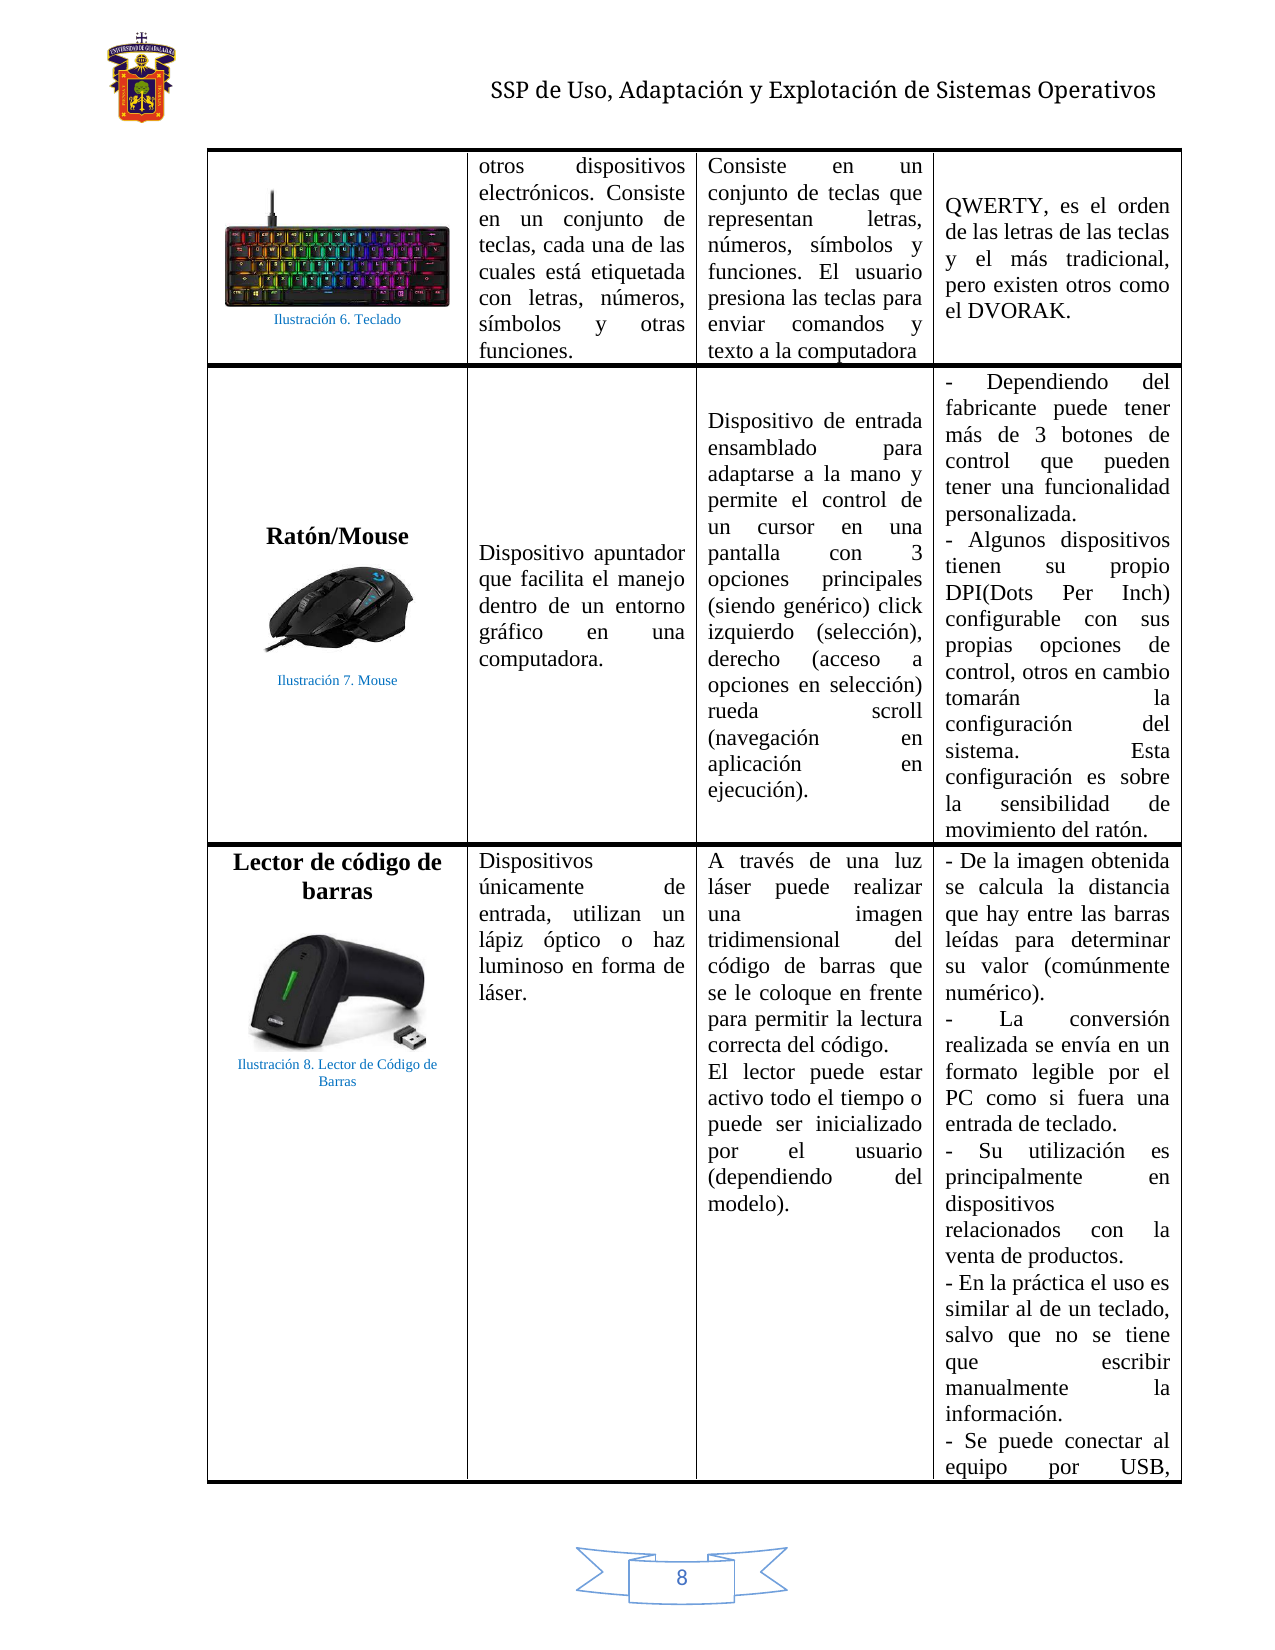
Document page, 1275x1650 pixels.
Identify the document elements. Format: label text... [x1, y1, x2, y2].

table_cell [208, 847, 467, 1479]
table_cell Ratón/Mouse Ilustración 7. Mouse [208, 368, 467, 842]
picture [225, 188, 450, 307]
picture [101, 31, 179, 123]
picture [258, 550, 417, 668]
table_cell Dispositivo apuntador que facilita el manejo dentro de un entorno gráfico en una computadora. [468, 368, 696, 842]
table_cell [697, 847, 933, 1479]
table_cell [934, 847, 1181, 1479]
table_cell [697, 152, 933, 363]
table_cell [208, 152, 467, 363]
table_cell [934, 152, 1181, 363]
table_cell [468, 152, 696, 363]
picture [248, 933, 427, 1052]
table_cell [468, 847, 696, 1479]
table_cell Dispositivo de entrada ensamblado para adaptarse a la mano y permite el control de un cursor en una pantalla con 3 opciones principales (siendo genérico) click izquierdo (selección), derecho (acceso a opciones en selección) rueda scroll (navegación en aplicación en ejecución). [697, 368, 933, 842]
table_cell - Dependiendo del fabricante puede tener más de 3 botones de control que pueden tener una funcionalidad personalizada. - Algunos dispositivos tienen su propio DPI(Dots Per Inch) configurable con sus propias opciones de control, otros en cambio tomarán la configuración del sistema. Esta configuración es sobre la sensibilidad de movimiento del ratón. [934, 368, 1181, 842]
